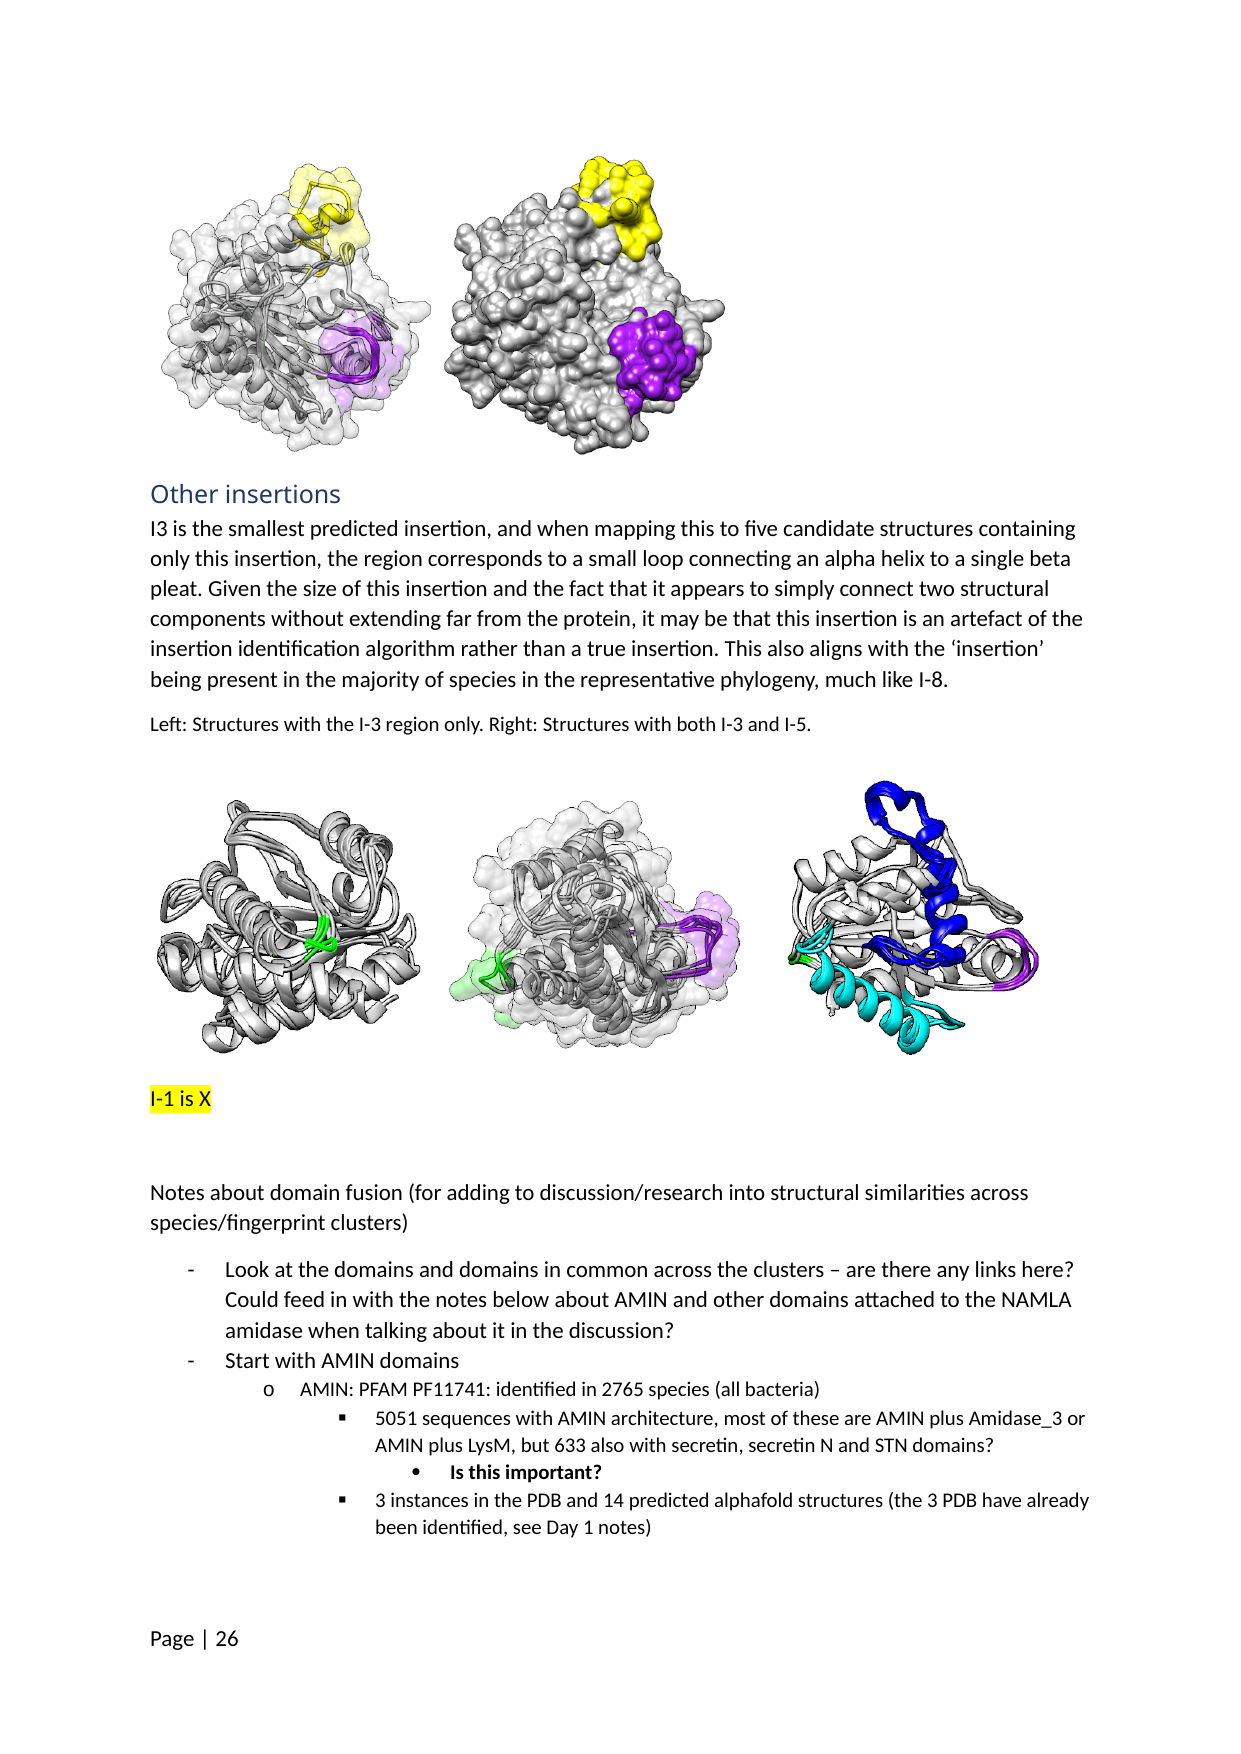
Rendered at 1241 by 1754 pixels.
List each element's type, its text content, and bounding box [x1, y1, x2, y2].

text I3 is the smallest predicted insertion, and when mapping this to five candidate structures containing only this insertion, the region corresponds to a small loop connecting an alpha helix to a single beta pleat. Given the size of this insertion and the fact that it appears to simply connect two structural components without extending far from the protein, it may be that this insertion is an artefact of the insertion identification algorithm rather than a true insertion. This also aligns with the ‘insertion’ being present in the majority of species in the representative phylogeny, much like I-8. [150, 514, 1090, 693]
list 5051 sequences with AMIN architecture, most of these are AMIN plus Amidase_3 or AMIN plus LysM, but 633 also with secretin, secretin N and STN domains? [337, 1405, 1090, 1458]
picture [150, 755, 1057, 1066]
list Look at the domains and domains in common across the clusters – are there any links here? Could feed in with the notes below about AMIN and other domains attached to the NAMLA amidase when talking about it in the discussion? [187, 1255, 1090, 1344]
subtitle Other insertions [150, 477, 1090, 511]
list Is this important? [412, 1459, 1090, 1485]
text Left: Structures with the I-3 region only. Right: Structures with both I-3 and I-5. [150, 712, 1090, 737]
list 3 instances in the PDB and 14 predicted alphafold structures (the 3 PDB have already been identified, see Day 1 notes) [337, 1487, 1090, 1540]
list Start with AMIN domains [187, 1346, 1090, 1374]
list AMIN: PFAM PF11741: identified in 2765 species (all bacteria) [262, 1376, 1090, 1403]
picture [150, 150, 731, 458]
text Notes about domain fusion (for adding to discussion/research into structural similarities across species/fingerprint clusters) [150, 1178, 1090, 1237]
text I-1 is X [150, 1084, 1090, 1113]
